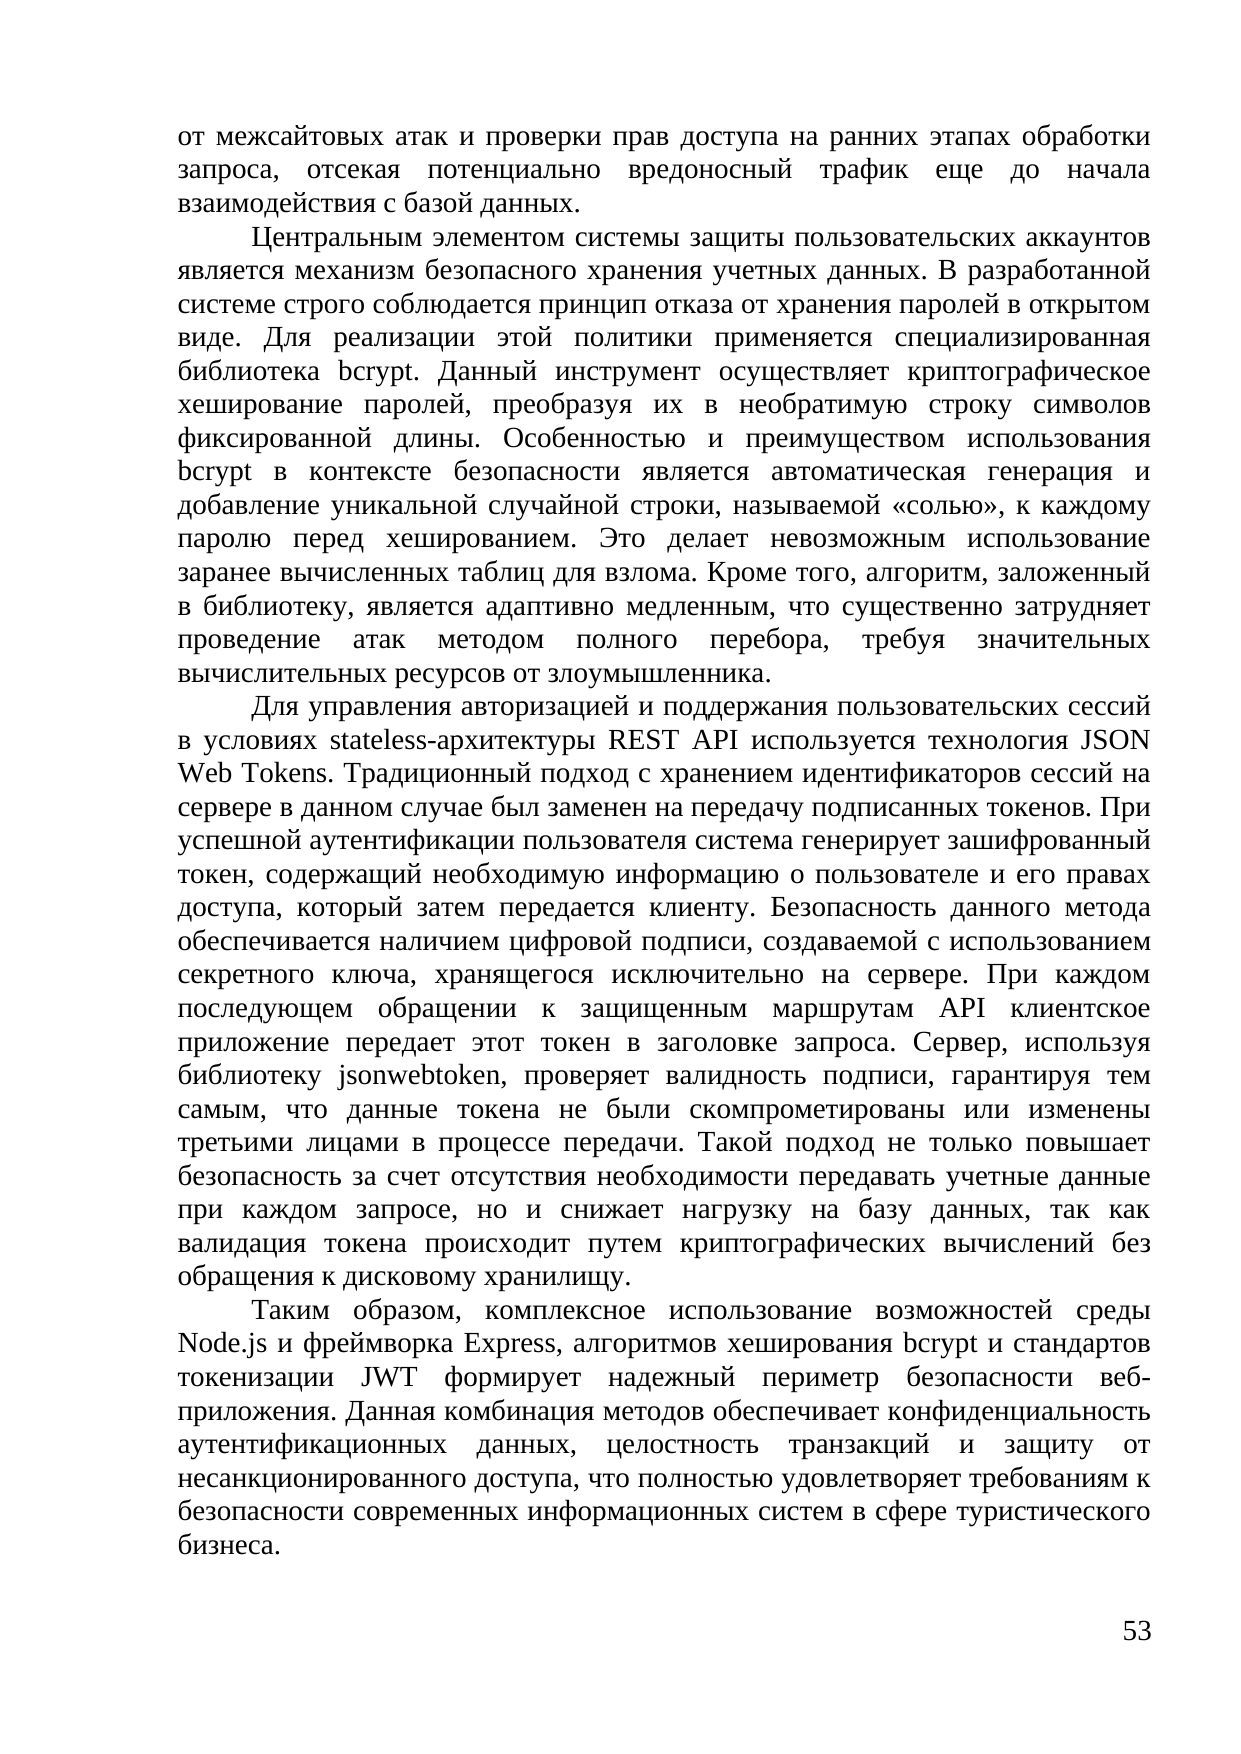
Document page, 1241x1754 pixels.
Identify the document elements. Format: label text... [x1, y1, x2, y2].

text Таким образом, комплексное использование возможностей среды Node.js и фреймворка Express, алгоритмов хеширования bcrypt и стандартов токенизации JWT формирует надежный периметр безопасности веб-приложения. Данная комбинация методов обеспечивает конфиденциальность аутентификационных данных, целостность транзакций и защиту от несанкционированного доступа, что полностью удовлетворяет требованиям к безопасности современных информационных систем в сфере туристического бизнеса. [177, 1292, 1152, 1560]
text Центральным элементом системы защиты пользовательских аккаунтов является механизм безопасного хранения учетных данных. В разработанной системе строго соблюдается принцип отказа от хранения паролей в открытом виде. Для реализации этой политики применяется специализированная библиотека bcrypt. Данный инструмент осуществляет криптографическое хеширование паролей, преобразуя их в необратимую строку символов фиксированной длины. Особенностью и преимуществом использования bcrypt в контексте безопасности является автоматическая генерация и добавление уникальной случайной строки, называемой «солью», к каждому паролю перед хешированием. Это делает невозможным использование заранее вычисленных таблиц для взлома. Кроме того, алгоритм, заложенный в библиотеку, является адаптивно медленным, что существенно затрудняет проведение атак методом полного перебора, требуя значительных вычислительных ресурсов от злоумышленника. [177, 219, 1152, 688]
text Для управления авторизацией и поддержания пользовательских сессий в условиях stateless-архитектуры REST API используется технология JSON Web Tokens. Традиционный подход с хранением идентификаторов сессий на сервере в данном случае был заменен на передачу подписанных токенов. При успешной аутентификации пользователя система генерирует зашифрованный токен, содержащий необходимую информацию о пользователе и его правах доступа, который затем передается клиенту. Безопасность данного метода обеспечивается наличием цифровой подписи, создаваемой с использованием секретного ключа, хранящегося исключительно на сервере. При каждом последующем обращении к защищенным маршрутам API клиентское приложение передает этот токен в заголовке запроса. Сервер, используя библиотеку jsonwebtoken, проверяет валидность подписи, гарантируя тем самым, что данные токена не были скомпрометированы или изменены третьими лицами в процессе передачи. Такой подход не только повышает безопасность за счет отсутствия необходимости передавать учетные данные при каждом запросе, но и снижает нагрузку на базу данных, так как валидация токена происходит путем криптографических вычислений без обращения к дисковому хранилищу. [177, 688, 1152, 1292]
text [177, 118, 1152, 219]
